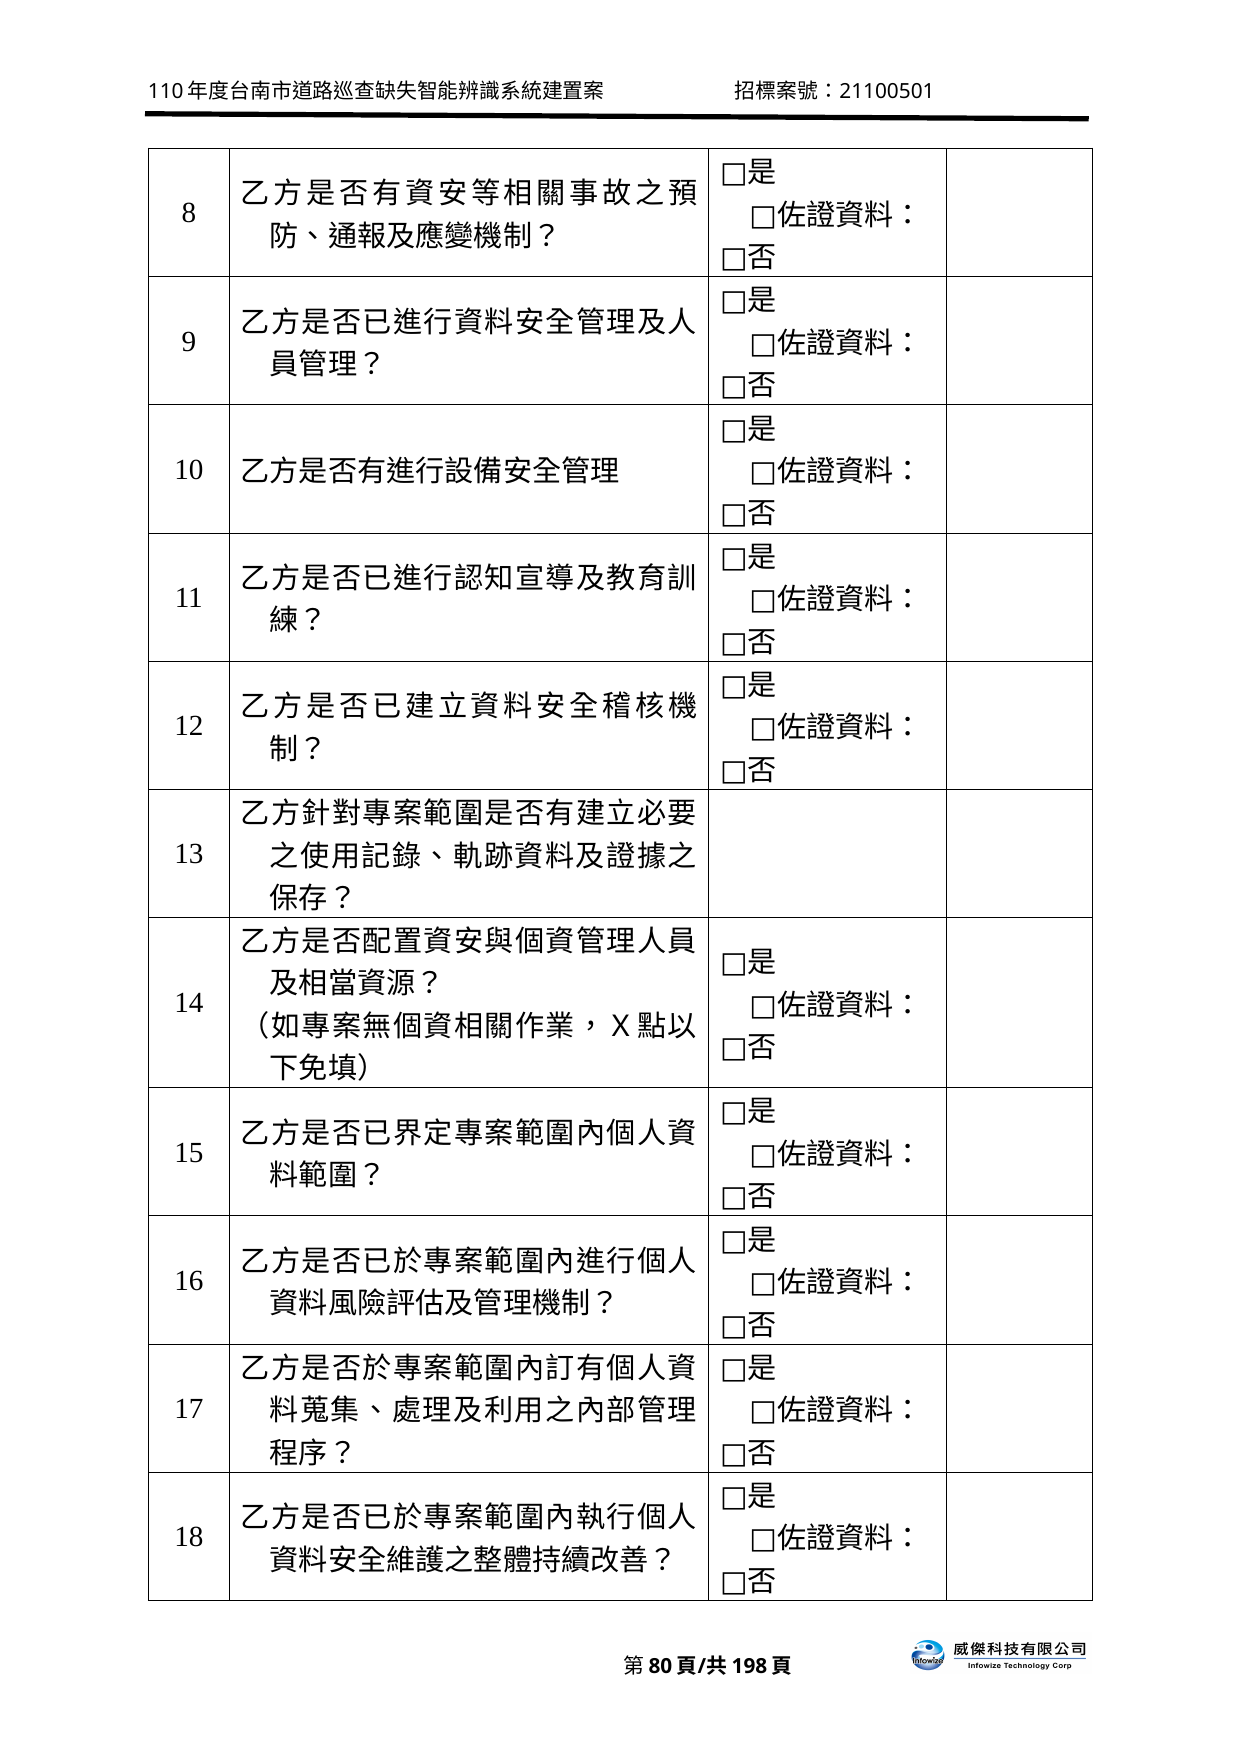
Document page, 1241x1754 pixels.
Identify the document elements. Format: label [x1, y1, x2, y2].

table_cell [947, 918, 1092, 1087]
table_cell [947, 405, 1092, 532]
table_cell [149, 790, 229, 917]
table_cell [709, 277, 946, 404]
table_cell [230, 1088, 708, 1215]
table_cell [709, 790, 946, 917]
table_cell [149, 1345, 229, 1472]
picture [910, 1632, 1093, 1674]
table_cell [149, 149, 229, 276]
table_cell [230, 790, 708, 917]
table_cell [947, 790, 1092, 917]
table_cell [709, 1473, 946, 1600]
table_cell [947, 1088, 1092, 1215]
table_cell [149, 918, 229, 1087]
table_cell [149, 1473, 229, 1600]
table_cell [230, 1345, 708, 1472]
table_cell [709, 662, 946, 789]
table_cell [947, 662, 1092, 789]
table_cell [709, 405, 946, 532]
table_cell [230, 1473, 708, 1600]
table_cell [149, 534, 229, 661]
table_cell [149, 1088, 229, 1215]
table_cell [230, 1216, 708, 1343]
table_cell [230, 534, 708, 661]
table_cell [230, 149, 708, 276]
table_cell [709, 918, 946, 1087]
table_cell [230, 277, 708, 404]
table_cell [947, 149, 1092, 276]
table_cell [149, 1216, 229, 1343]
table_cell [709, 1216, 946, 1343]
table_cell [947, 1473, 1092, 1600]
table_cell [947, 277, 1092, 404]
table_cell [230, 405, 708, 532]
table_cell [230, 918, 708, 1087]
table_cell [947, 1345, 1092, 1472]
table_cell [709, 1088, 946, 1215]
table_cell [947, 1216, 1092, 1343]
table_cell [149, 277, 229, 404]
table_cell [149, 405, 229, 532]
table_cell [947, 534, 1092, 661]
table_cell [149, 662, 229, 789]
table_cell [709, 149, 946, 276]
table_cell [230, 662, 708, 789]
table_cell [709, 1345, 946, 1472]
table_cell [709, 534, 946, 661]
